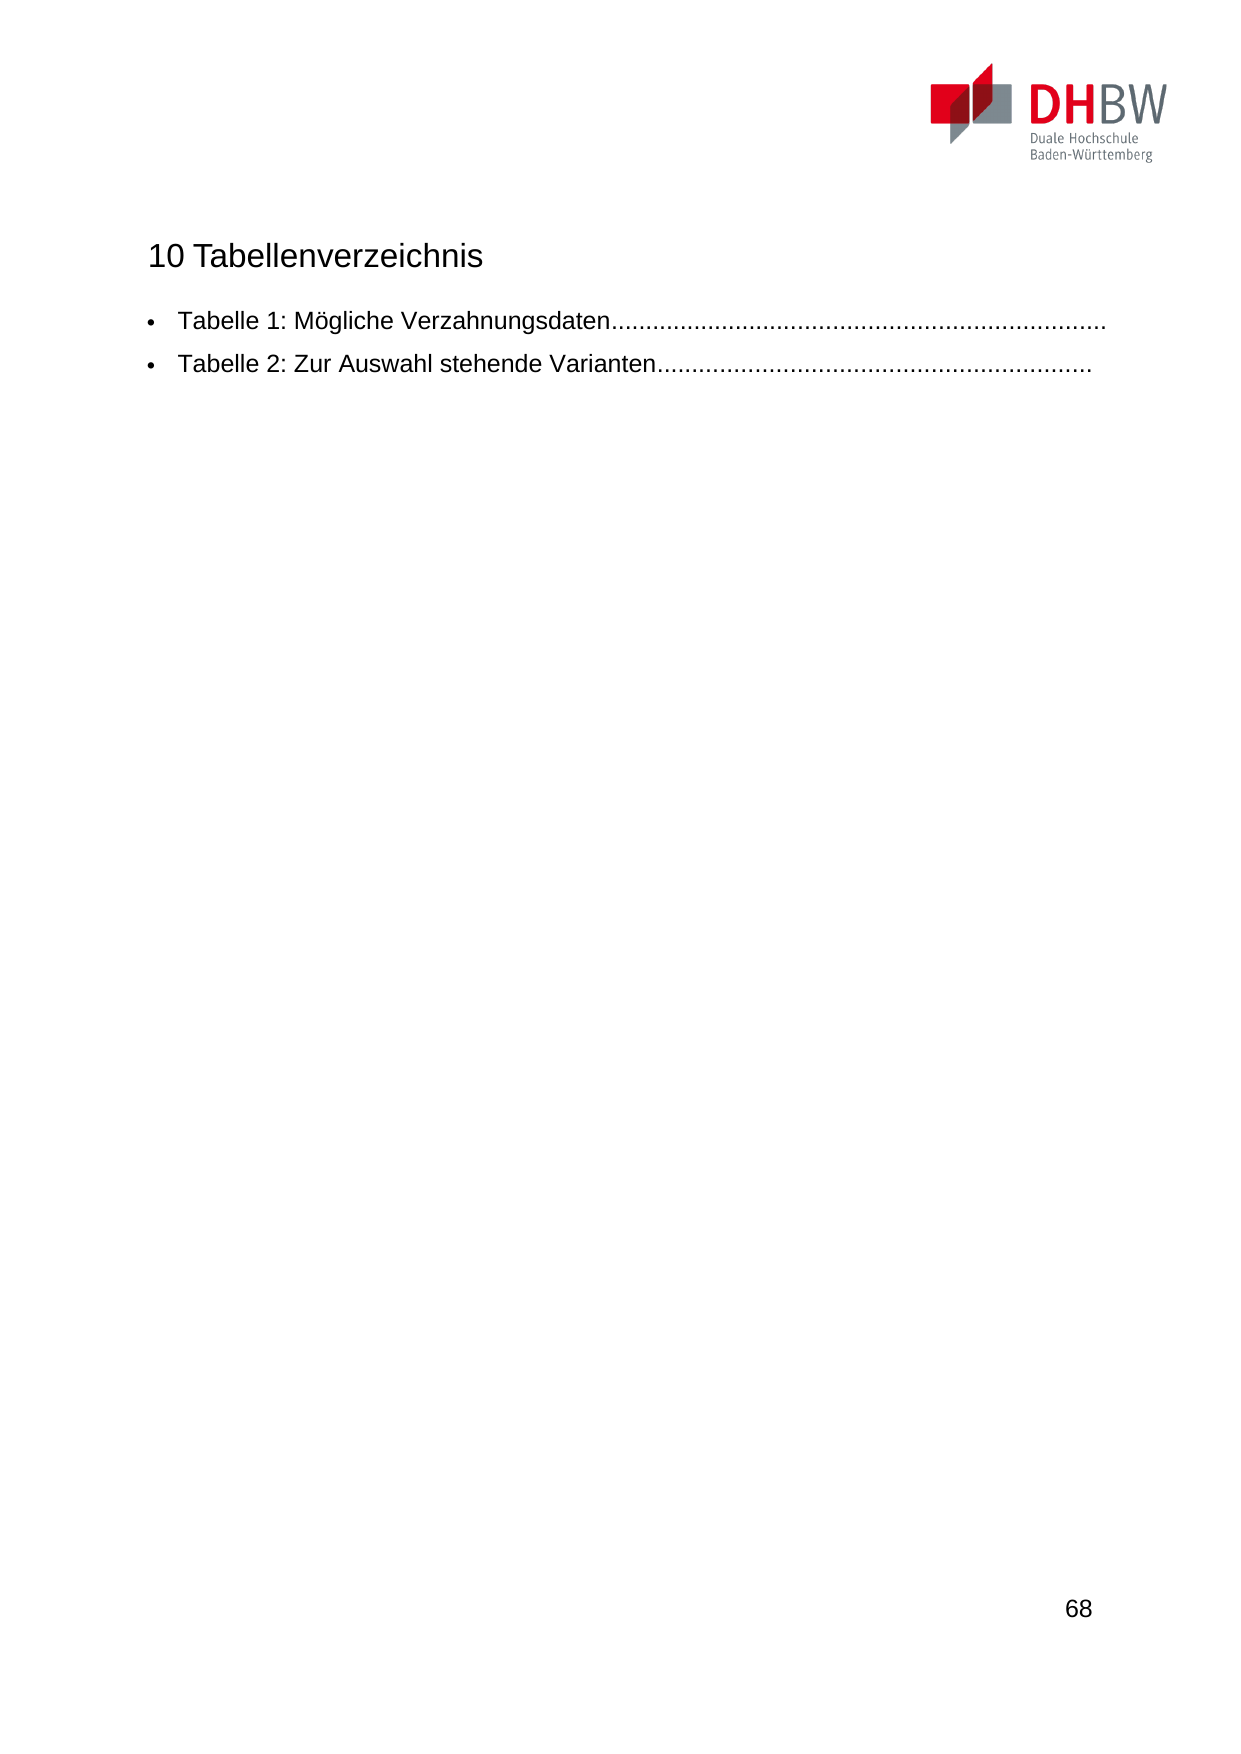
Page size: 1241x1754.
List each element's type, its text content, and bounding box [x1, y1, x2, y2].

subtitle Tabellenverzeichnis [148, 236, 1092, 274]
text Tabelle 1: Mögliche Verzahnungsdaten 9 [148, 306, 1092, 335]
picture [930, 63, 1167, 163]
text Tabelle 2: Zur Auswahl stehende Varianten 10 [148, 349, 1092, 378]
